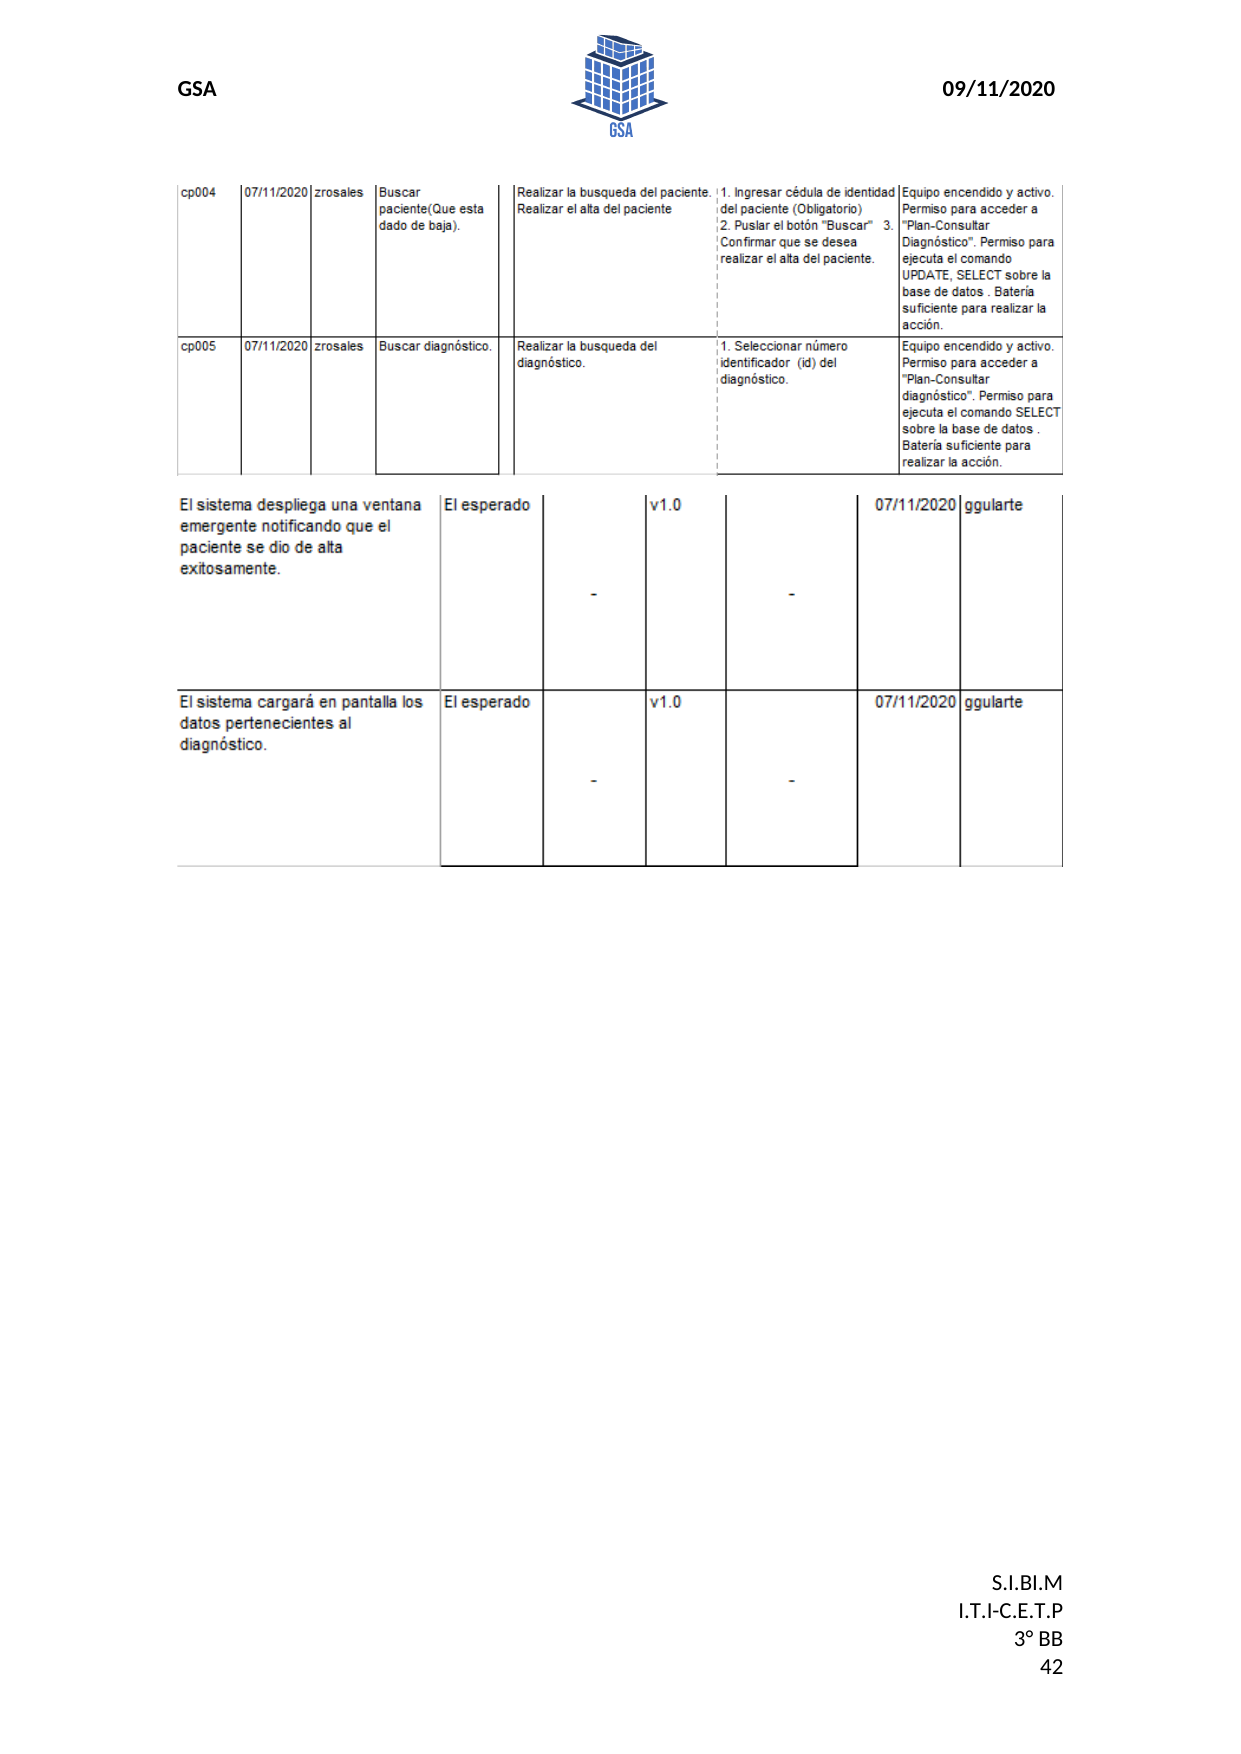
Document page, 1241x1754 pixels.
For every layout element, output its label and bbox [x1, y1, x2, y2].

picture [177, 495, 1063, 867]
picture [177, 185, 1063, 476]
picture [568, 34, 672, 138]
